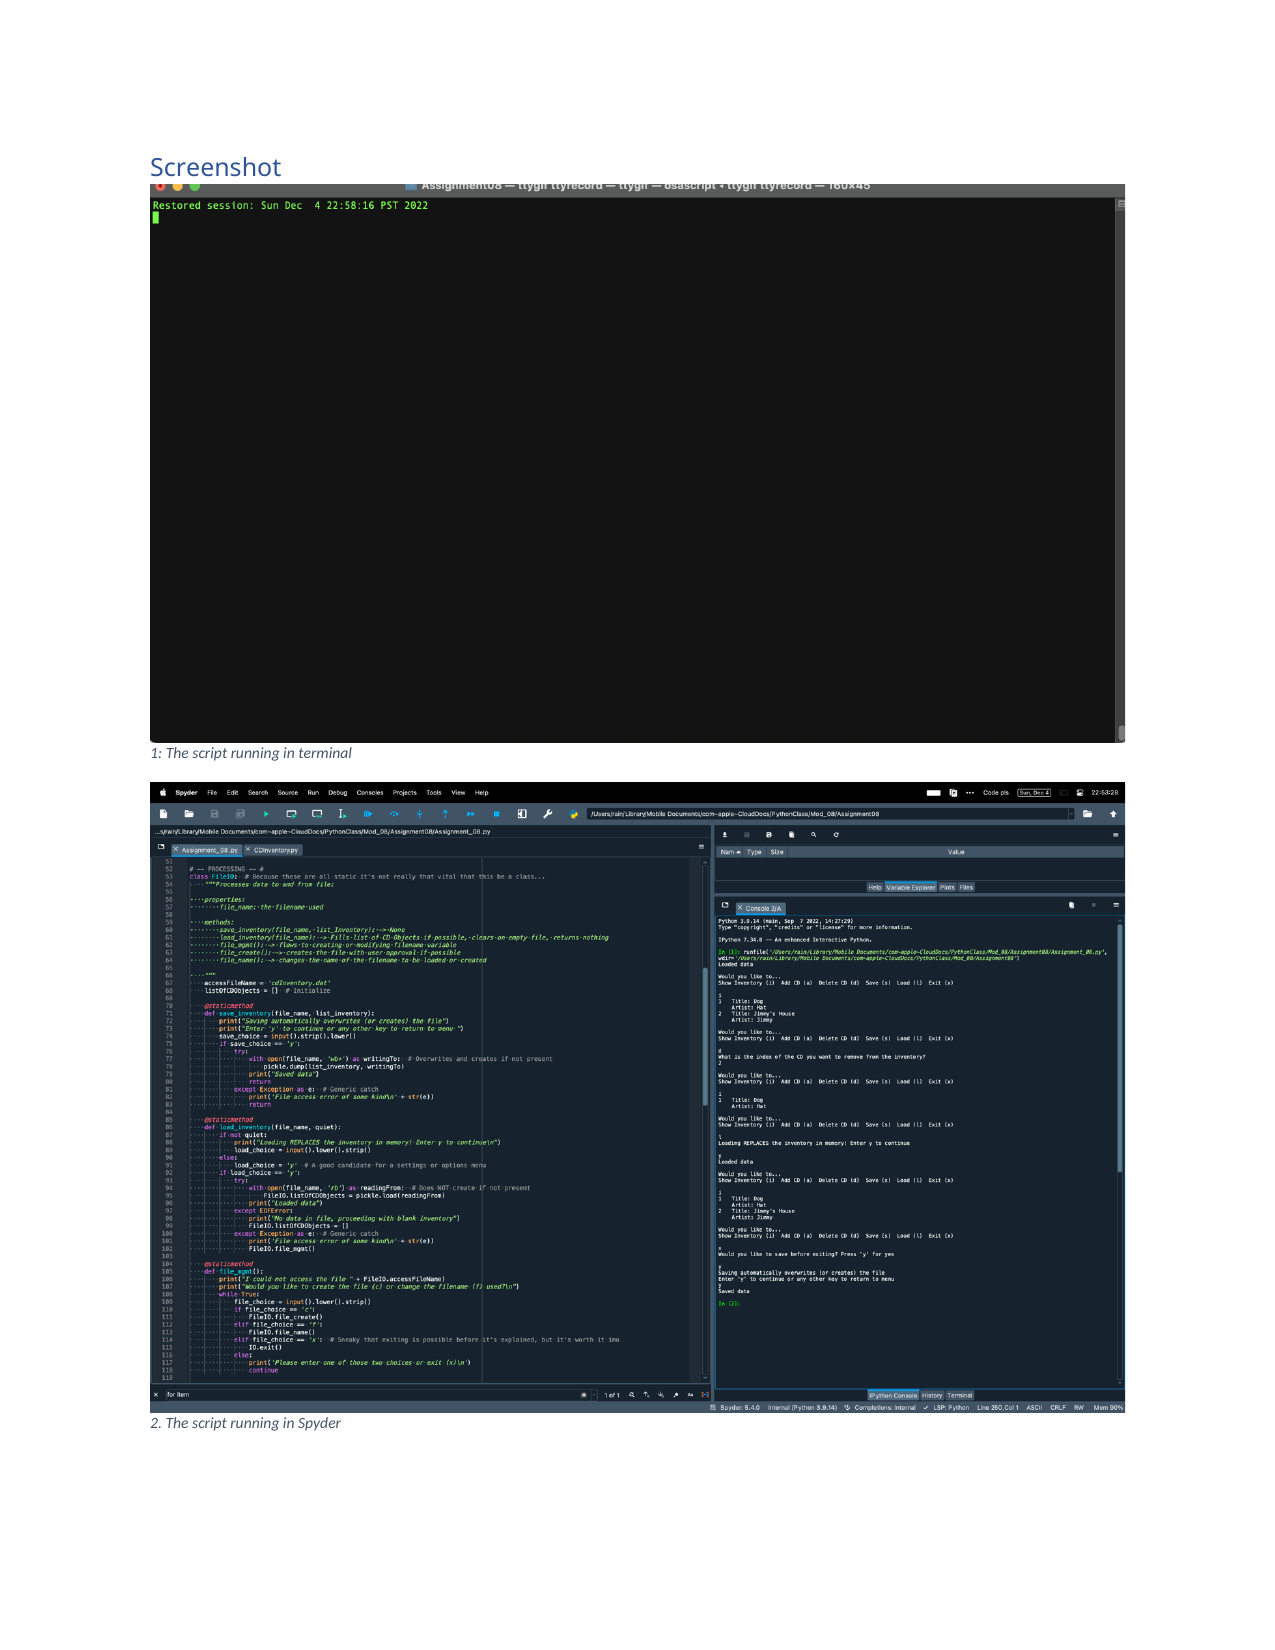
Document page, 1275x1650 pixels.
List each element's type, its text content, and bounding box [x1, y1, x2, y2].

picture [150, 184, 1125, 743]
picture [150, 782, 1125, 1413]
subtitle Screenshot [150, 150, 1125, 184]
text 2. The script running in Spyder [150, 1413, 1125, 1432]
text 1: The script running in terminal [150, 743, 1125, 762]
